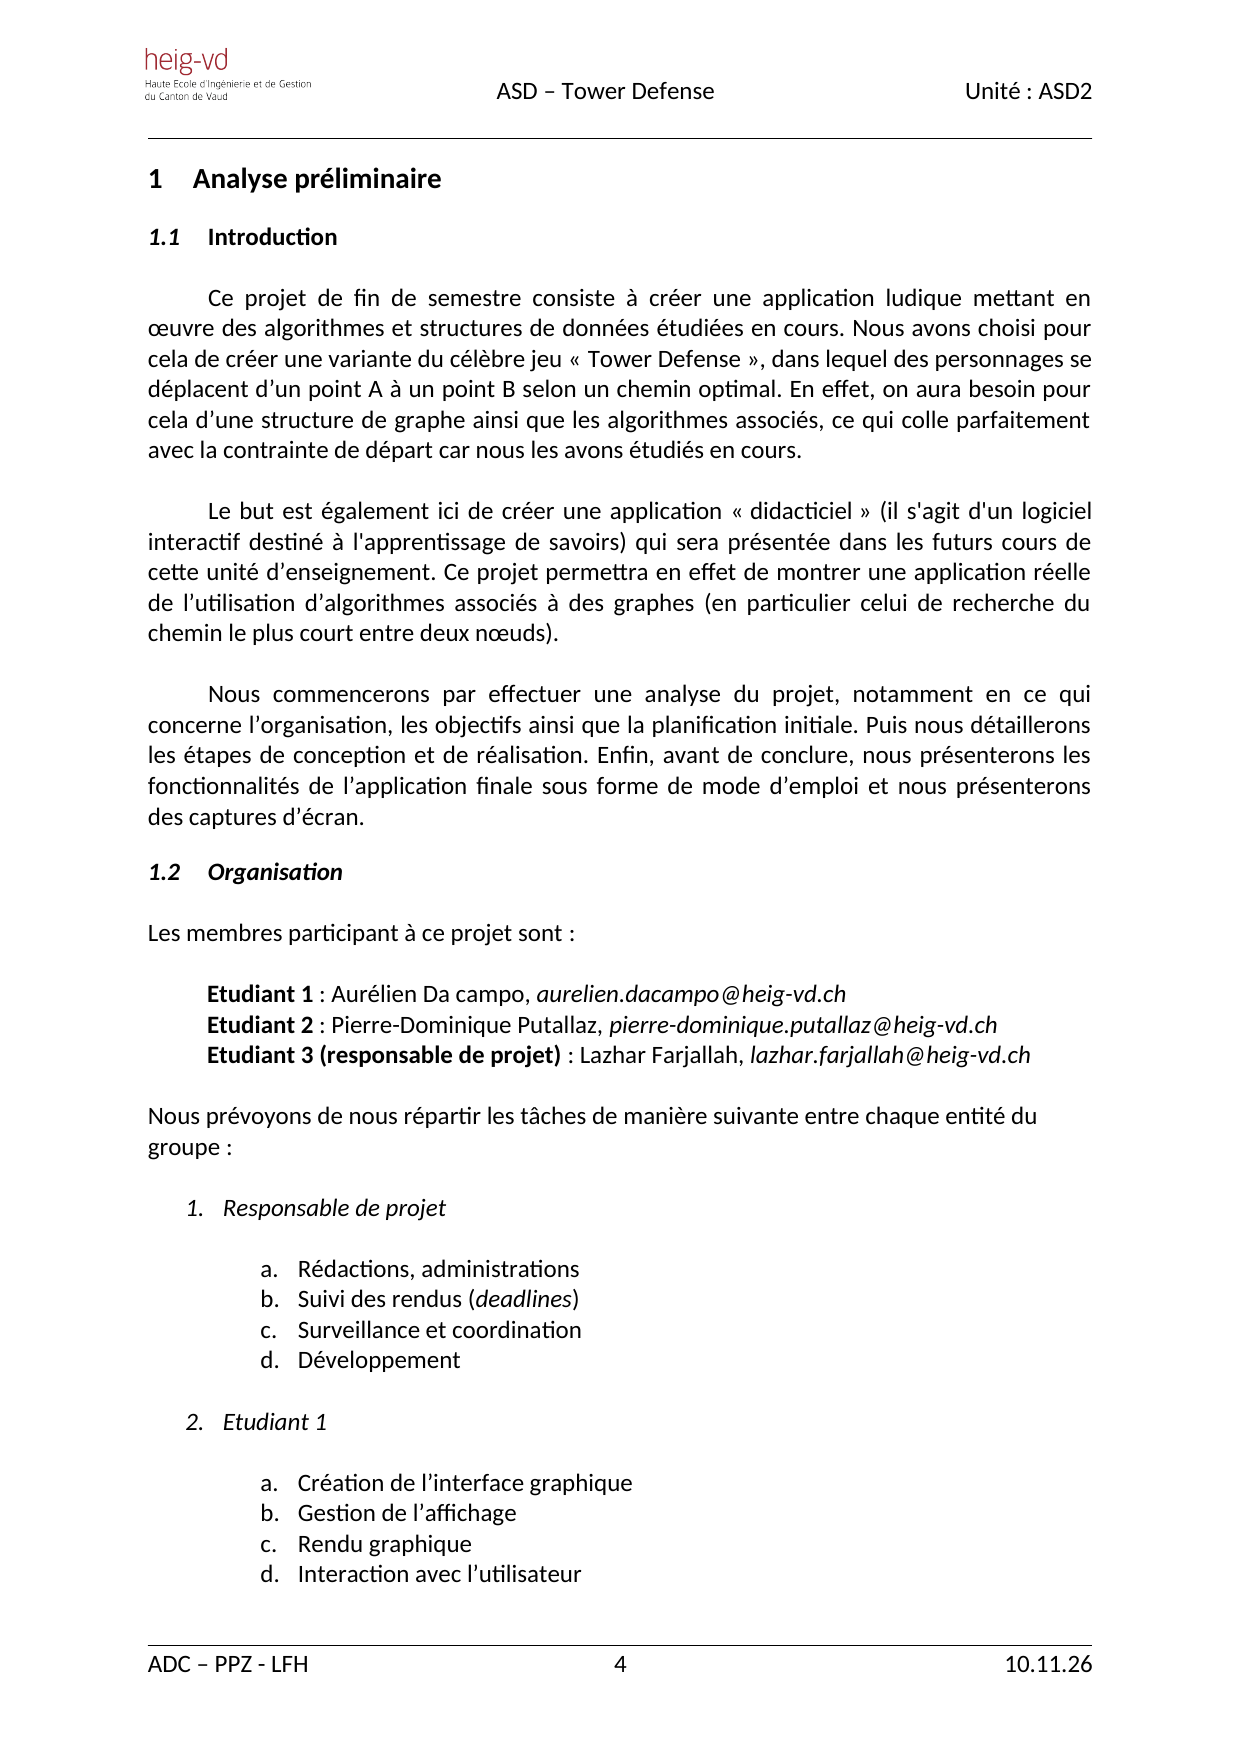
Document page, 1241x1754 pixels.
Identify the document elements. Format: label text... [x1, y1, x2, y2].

list Rédactions, administrations [260, 1253, 1092, 1283]
subtitle Analyse préliminaire [148, 160, 1092, 196]
text Le but est également ici de créer une application « didacticiel » (il s'agit d'un logiciel interactif destiné à l'apprentissage de savoirs) qui sera présentée dans les futurs cours de cette unité d’enseignement. Ce projet permettra en effet de montrer une application réelle de l’utilisation d’algorithmes associés à des graphes (en particulier celui de recherche du chemin le plus court entre deux nœuds). [148, 496, 1092, 648]
text Ce projet de fin de semestre consiste à créer une application ludique mettant en œuvre des algorithmes et structures de données étudiées en cours. Nous avons choisi pour cela de créer une variante du célèbre jeu « Tower Defense », dans lequel des personnages se déplacent d’un point A à un point B selon un chemin optimal. En effet, on aura besoin pour cela d’une structure de graphe ainsi que les algorithmes associés, ce qui colle parfaitement avec la contrainte de départ car nous les avons étudiés en cours. [148, 282, 1092, 465]
picture [140, 45, 315, 102]
list Création de l’interface graphique [260, 1467, 1092, 1497]
list Responsable de projet [185, 1192, 1092, 1222]
text Les membres participant à ce projet sont : [148, 917, 1092, 948]
list Développement [260, 1344, 1092, 1375]
list Surveillance et coordination [260, 1314, 1092, 1344]
text Nous commencerons par effectuer une analyse du projet, notamment en ce qui concerne l’organisation, les objectifs ainsi que la planification initiale. Puis nous détaillerons les étapes de conception et de réalisation. Enfin, avant de conclure, nous présenterons les fonctionnalités de l’application finale sous forme de mode d’emploi et nous présenterons des captures d’écran. [148, 679, 1092, 831]
list Suivi des rendus (deadlines) [260, 1283, 1092, 1314]
text Etudiant 1 : Aurélien Da campo, aurelien.dacampo@heig-vd.ch [148, 978, 1092, 1009]
list Interaction avec l’utilisateur [260, 1558, 1092, 1589]
list Gestion de l’affichage [260, 1497, 1092, 1528]
list Etudiant 1 [185, 1406, 1092, 1436]
text Etudiant 3 (responsable de projet) : Lazhar Farjallah, lazhar.farjallah@heig-vd.ch [148, 1039, 1092, 1070]
text Nous prévoyons de nous répartir les tâches de manière suivante entre chaque entité du groupe : [148, 1100, 1092, 1161]
text Etudiant 2 : Pierre-Dominique Putallaz, pierre-dominique.putallaz@heig-vd.ch [148, 1009, 1092, 1039]
list Rendu graphique [260, 1528, 1092, 1558]
subtitle Organisation [148, 856, 1092, 887]
subtitle Introduction [148, 221, 1092, 251]
